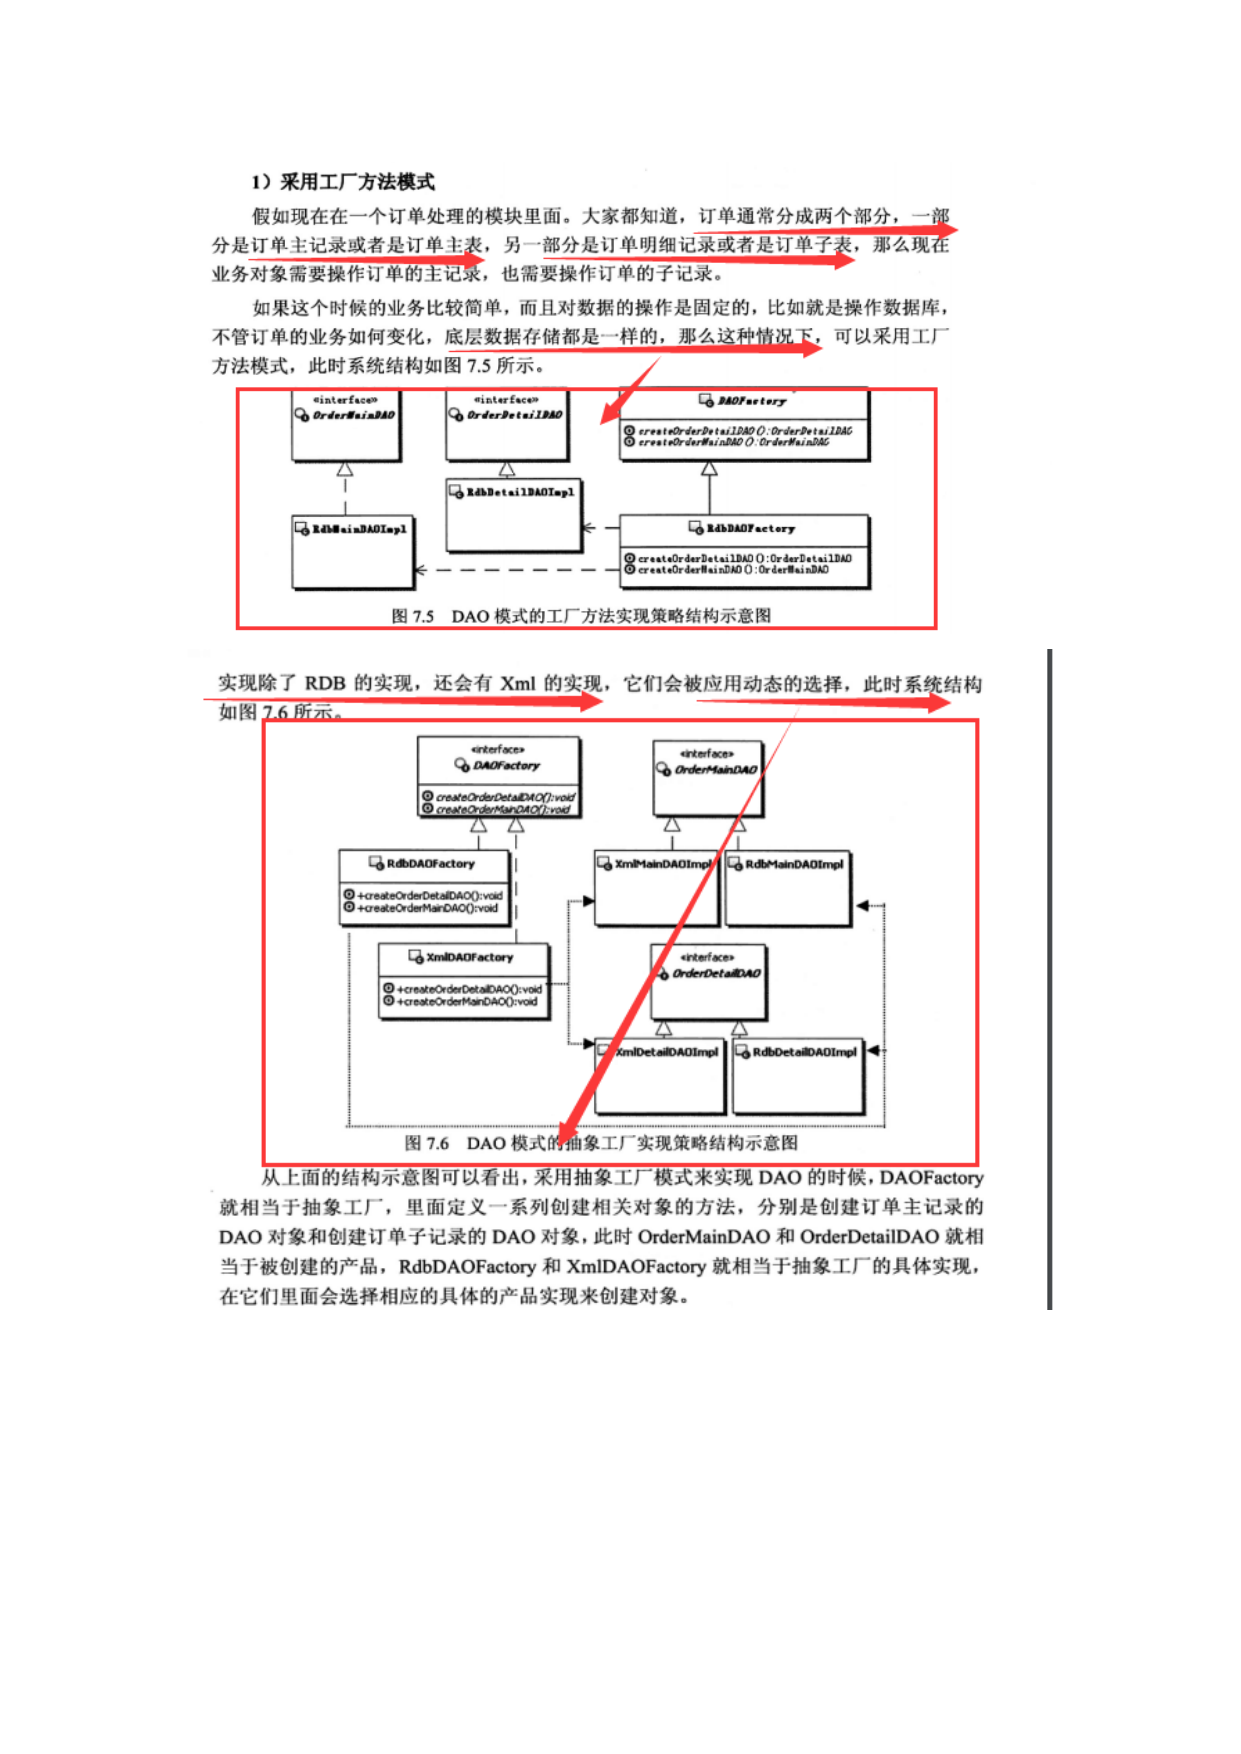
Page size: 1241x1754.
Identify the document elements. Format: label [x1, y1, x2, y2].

picture [187, 162, 1052, 634]
picture [187, 649, 1053, 1310]
